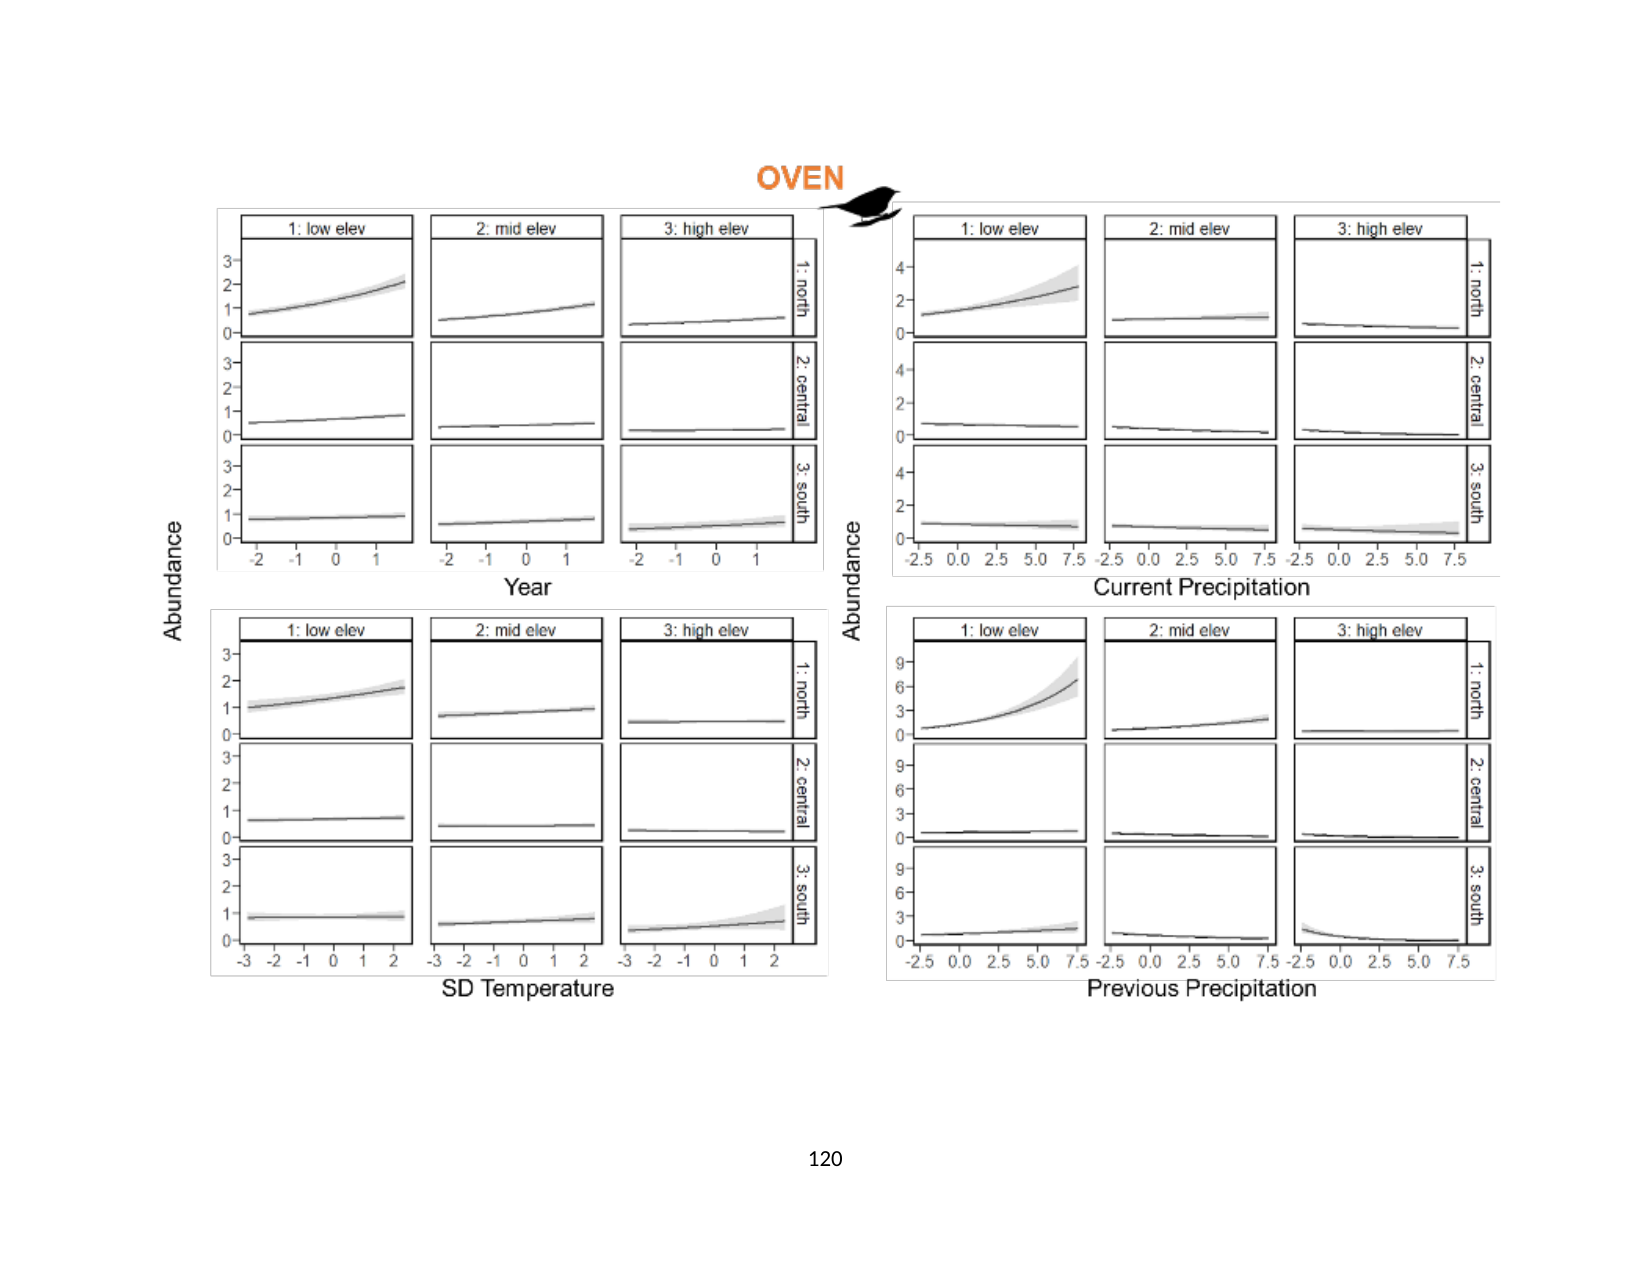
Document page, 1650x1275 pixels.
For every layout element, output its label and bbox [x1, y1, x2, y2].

picture [150, 150, 1500, 1017]
